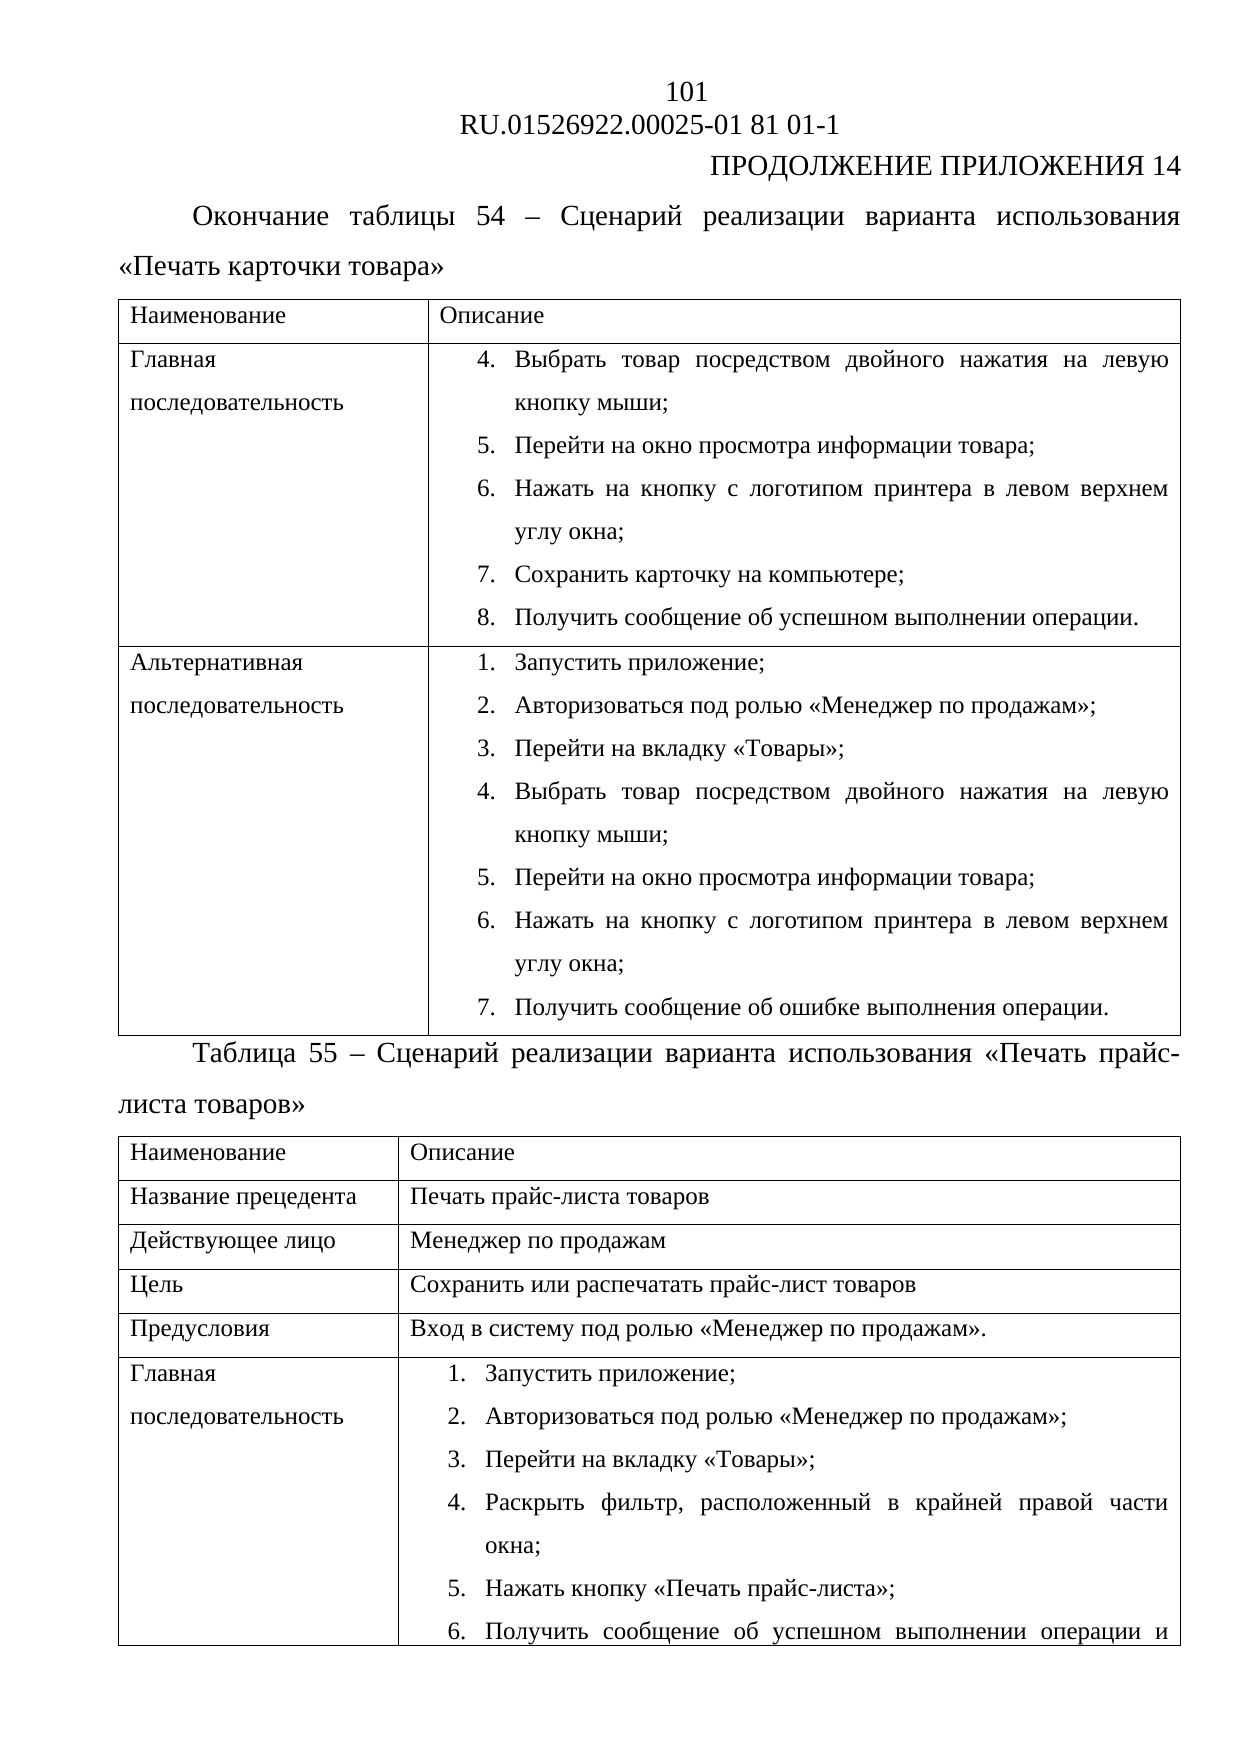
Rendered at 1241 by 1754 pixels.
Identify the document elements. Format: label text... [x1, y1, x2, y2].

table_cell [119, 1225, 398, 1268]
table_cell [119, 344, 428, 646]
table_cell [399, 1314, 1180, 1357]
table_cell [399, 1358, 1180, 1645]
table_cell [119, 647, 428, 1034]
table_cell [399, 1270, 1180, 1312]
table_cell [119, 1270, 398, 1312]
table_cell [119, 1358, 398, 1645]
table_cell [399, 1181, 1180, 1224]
text Продолжение приложения 14 [118, 148, 1181, 181]
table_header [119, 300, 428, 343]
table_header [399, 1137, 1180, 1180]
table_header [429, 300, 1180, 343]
text Окончание таблицы 54 – Сценарий реализации варианта использования «Печать карточки товара» [118, 198, 1181, 282]
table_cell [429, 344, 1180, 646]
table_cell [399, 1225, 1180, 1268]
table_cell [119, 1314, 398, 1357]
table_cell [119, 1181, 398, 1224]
text Таблица 55 – Сценарий реализации варианта использования «Печать прайс-листа товаров» [118, 1036, 1181, 1119]
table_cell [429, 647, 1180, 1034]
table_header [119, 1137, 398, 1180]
